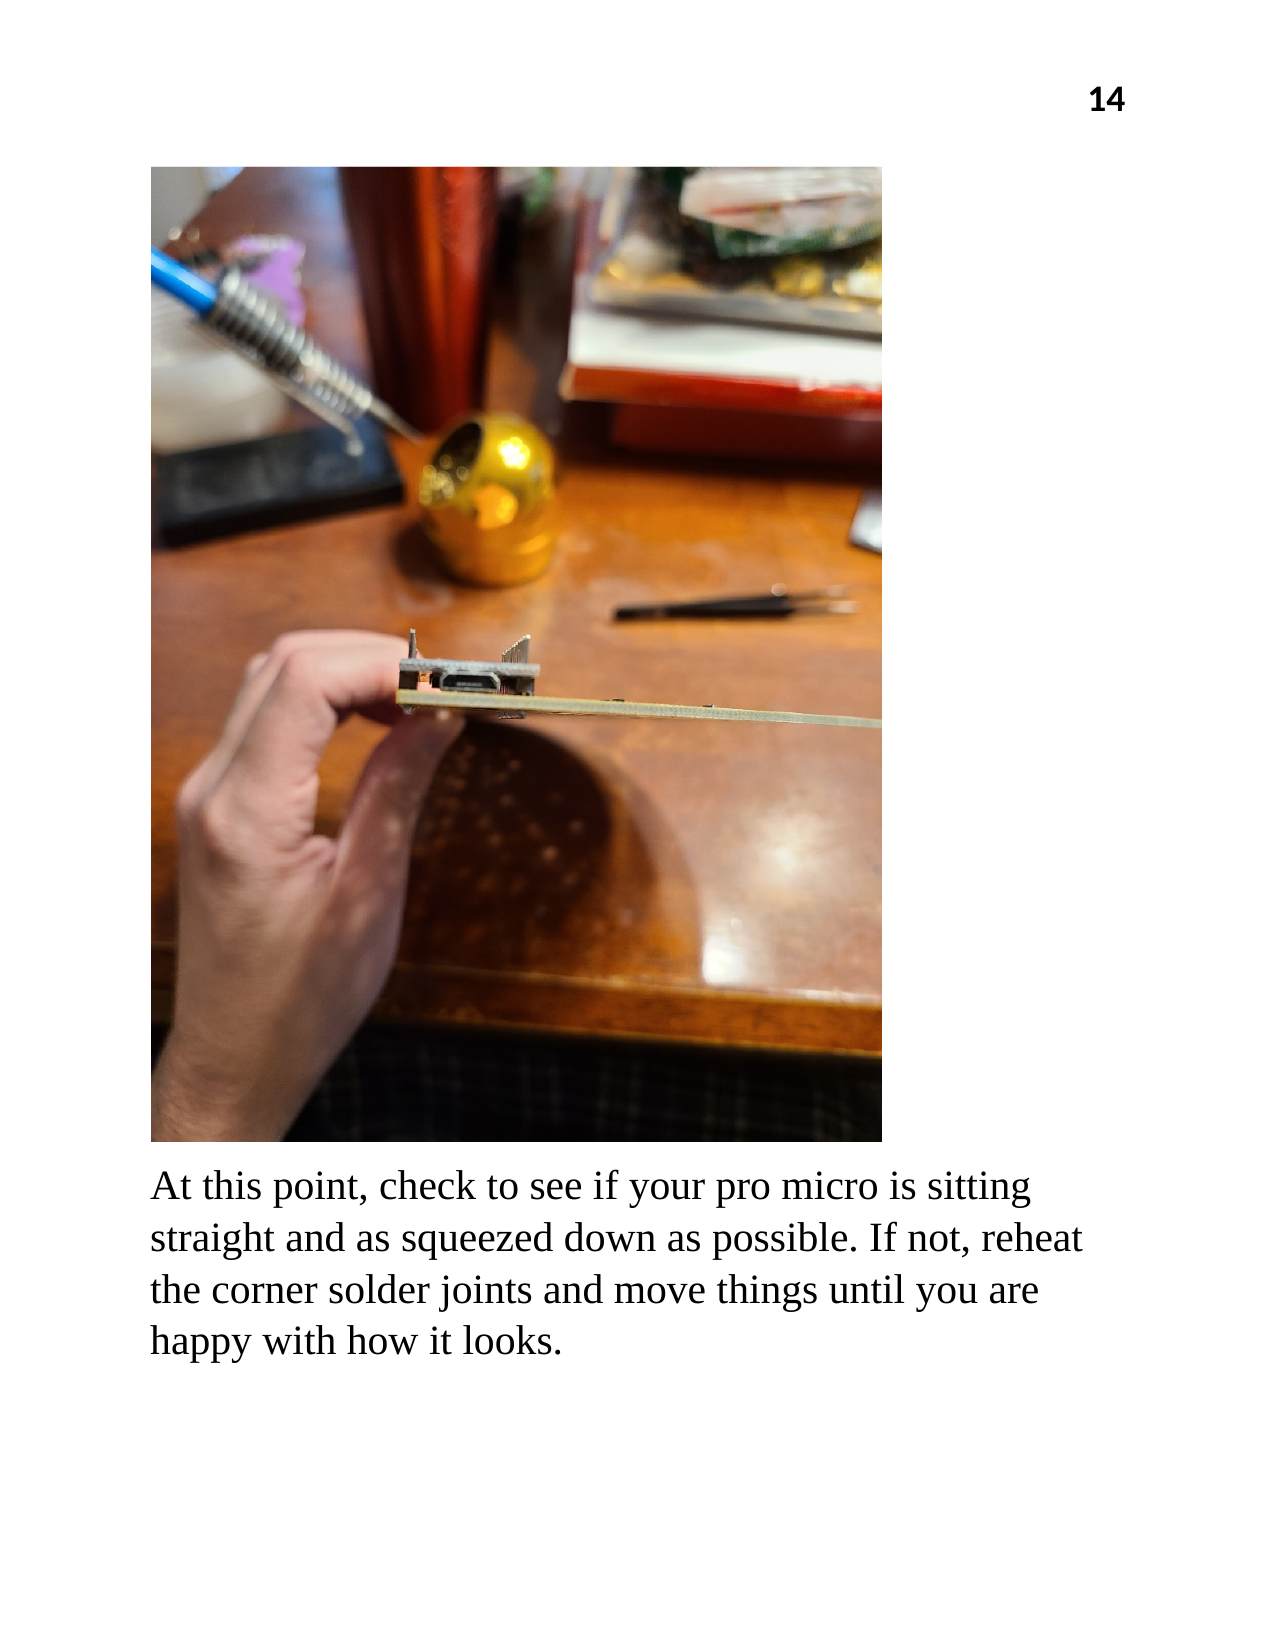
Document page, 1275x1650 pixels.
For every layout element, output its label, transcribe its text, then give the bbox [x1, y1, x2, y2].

text At this point, check to see if your pro micro is sitting straight and as squeezed down as possible. If not, reheat the corner solder joints and move things until you are happy with how it looks. [150, 1161, 1125, 1364]
picture [151, 168, 882, 1141]
